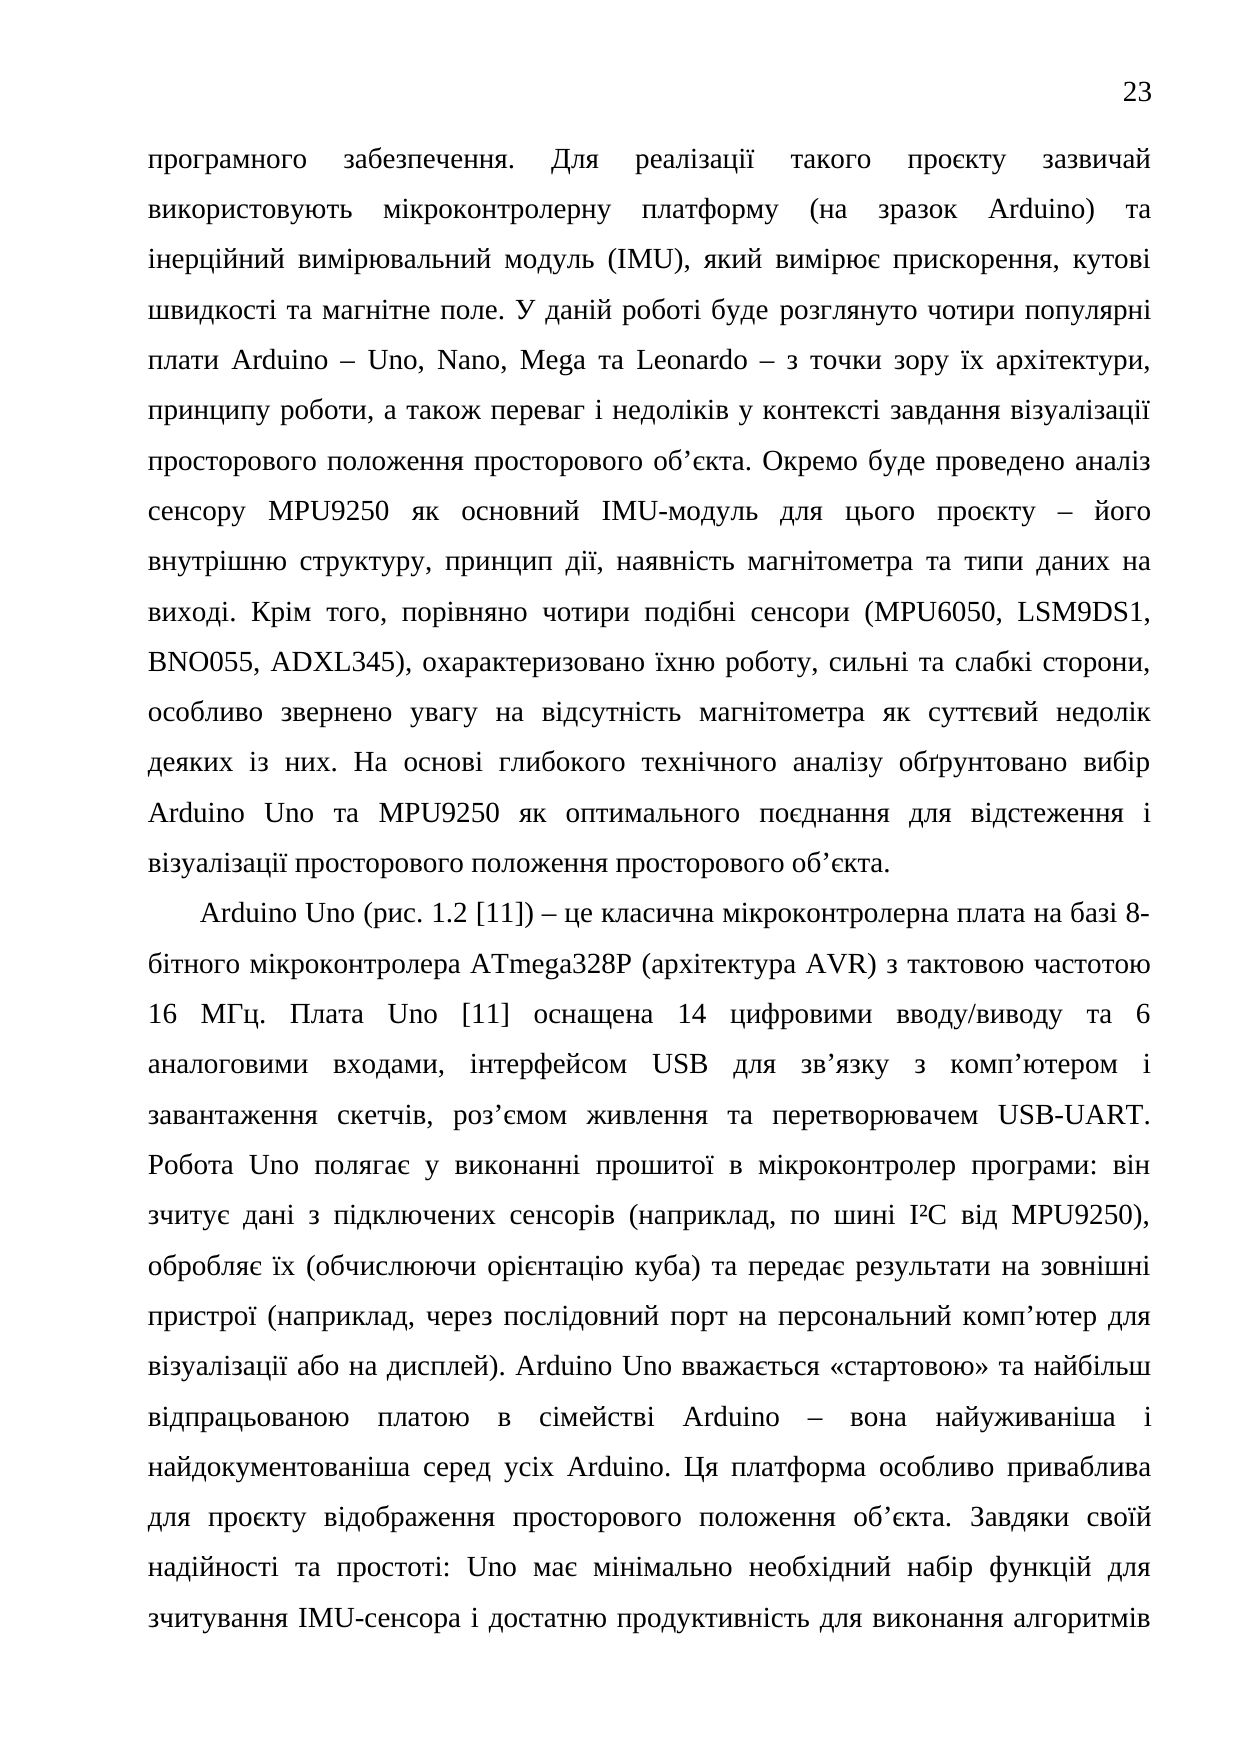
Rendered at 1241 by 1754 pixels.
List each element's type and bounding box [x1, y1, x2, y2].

text [148, 141, 1152, 879]
text [148, 896, 1152, 1633]
